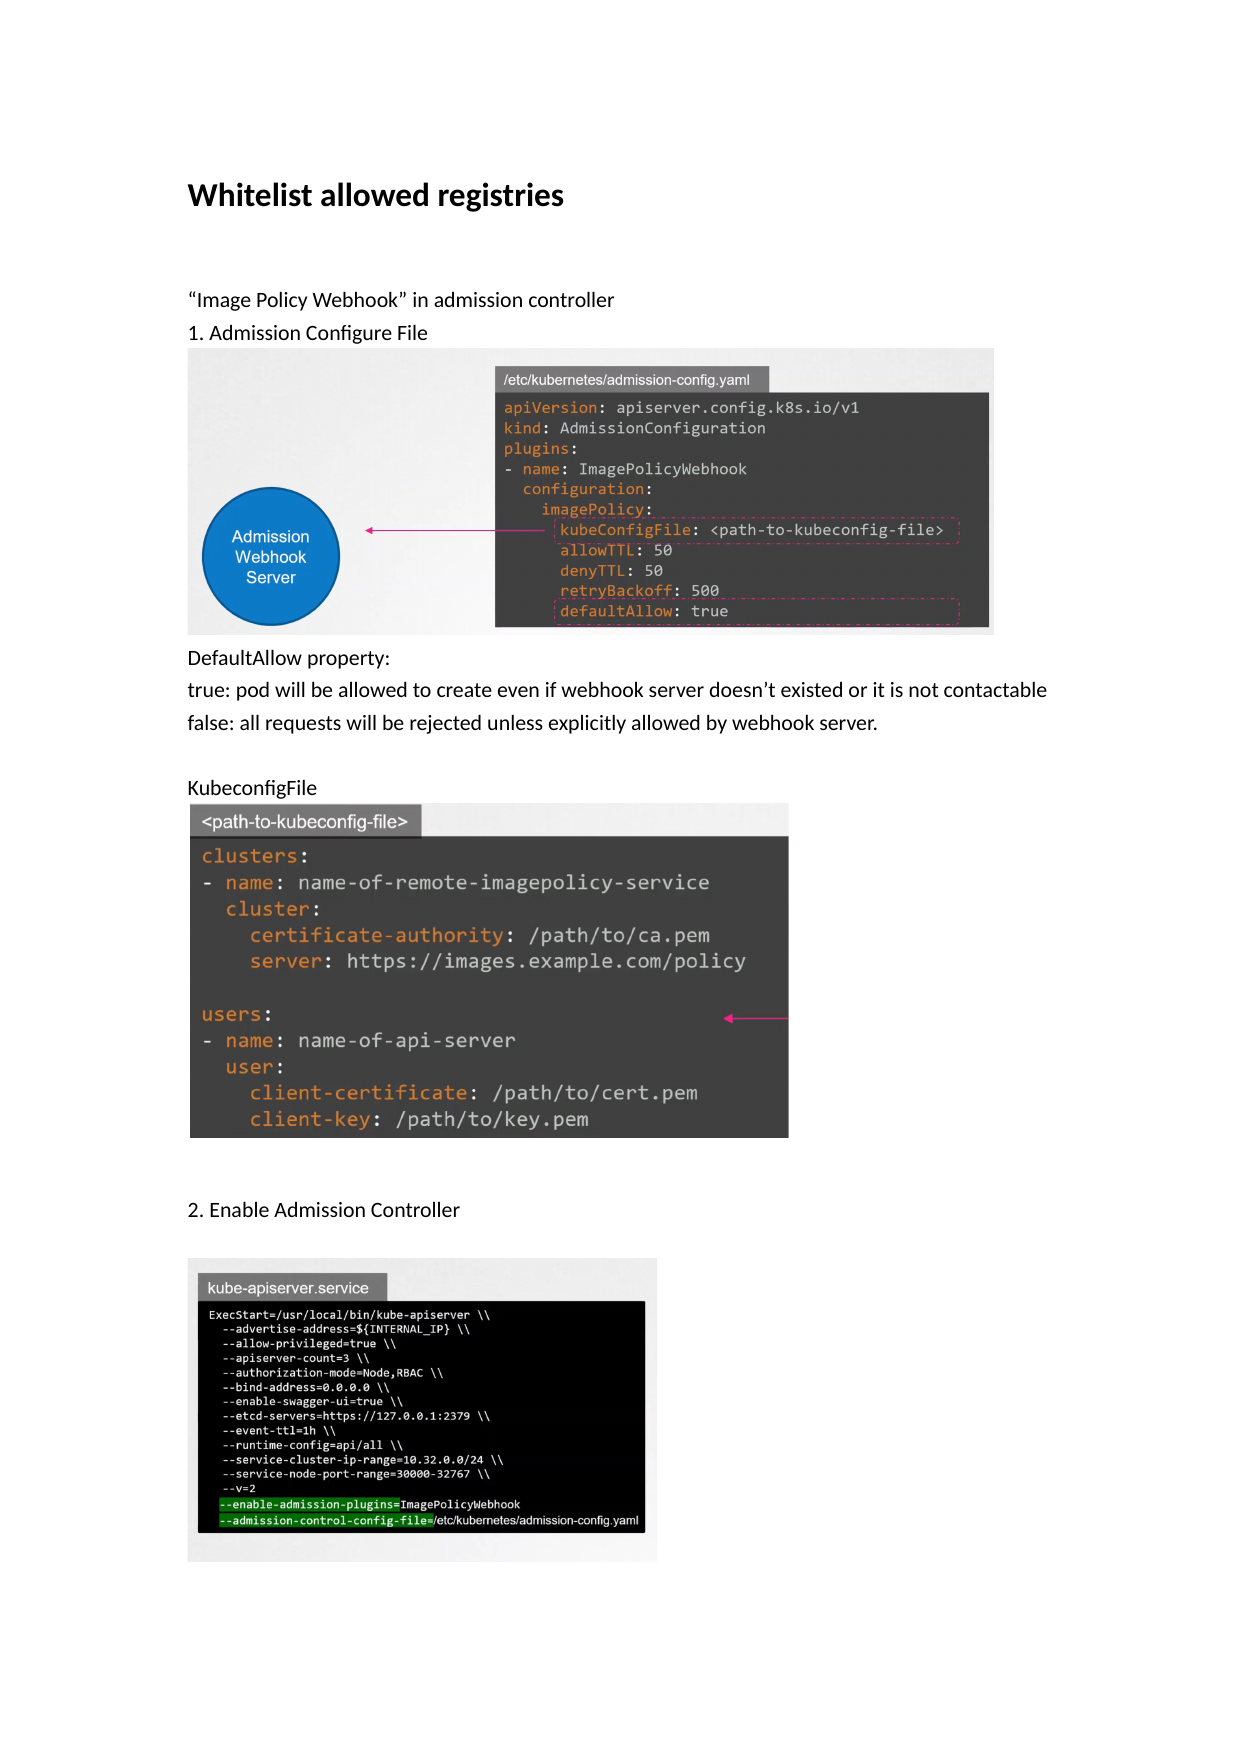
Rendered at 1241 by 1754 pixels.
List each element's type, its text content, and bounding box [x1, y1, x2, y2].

list true: pod will be allowed to create even if webhook server doesn’t existed or it is not contactable [187, 673, 1053, 706]
list Admission Configure File [187, 316, 1053, 348]
text “Image Policy Webhook” in admission controller [187, 283, 1053, 316]
list Enable Admission Controller [187, 1193, 1053, 1226]
picture [187, 348, 994, 635]
list false: all requests will be rejected unless explicitly allowed by webhook server. [187, 706, 1053, 738]
list DefaultAllow property: [187, 641, 1053, 673]
list KubeconfigFile [187, 771, 1053, 803]
subtitle Whitelist allowed registries [187, 162, 1053, 227]
picture [187, 803, 789, 1138]
picture [187, 1258, 658, 1562]
